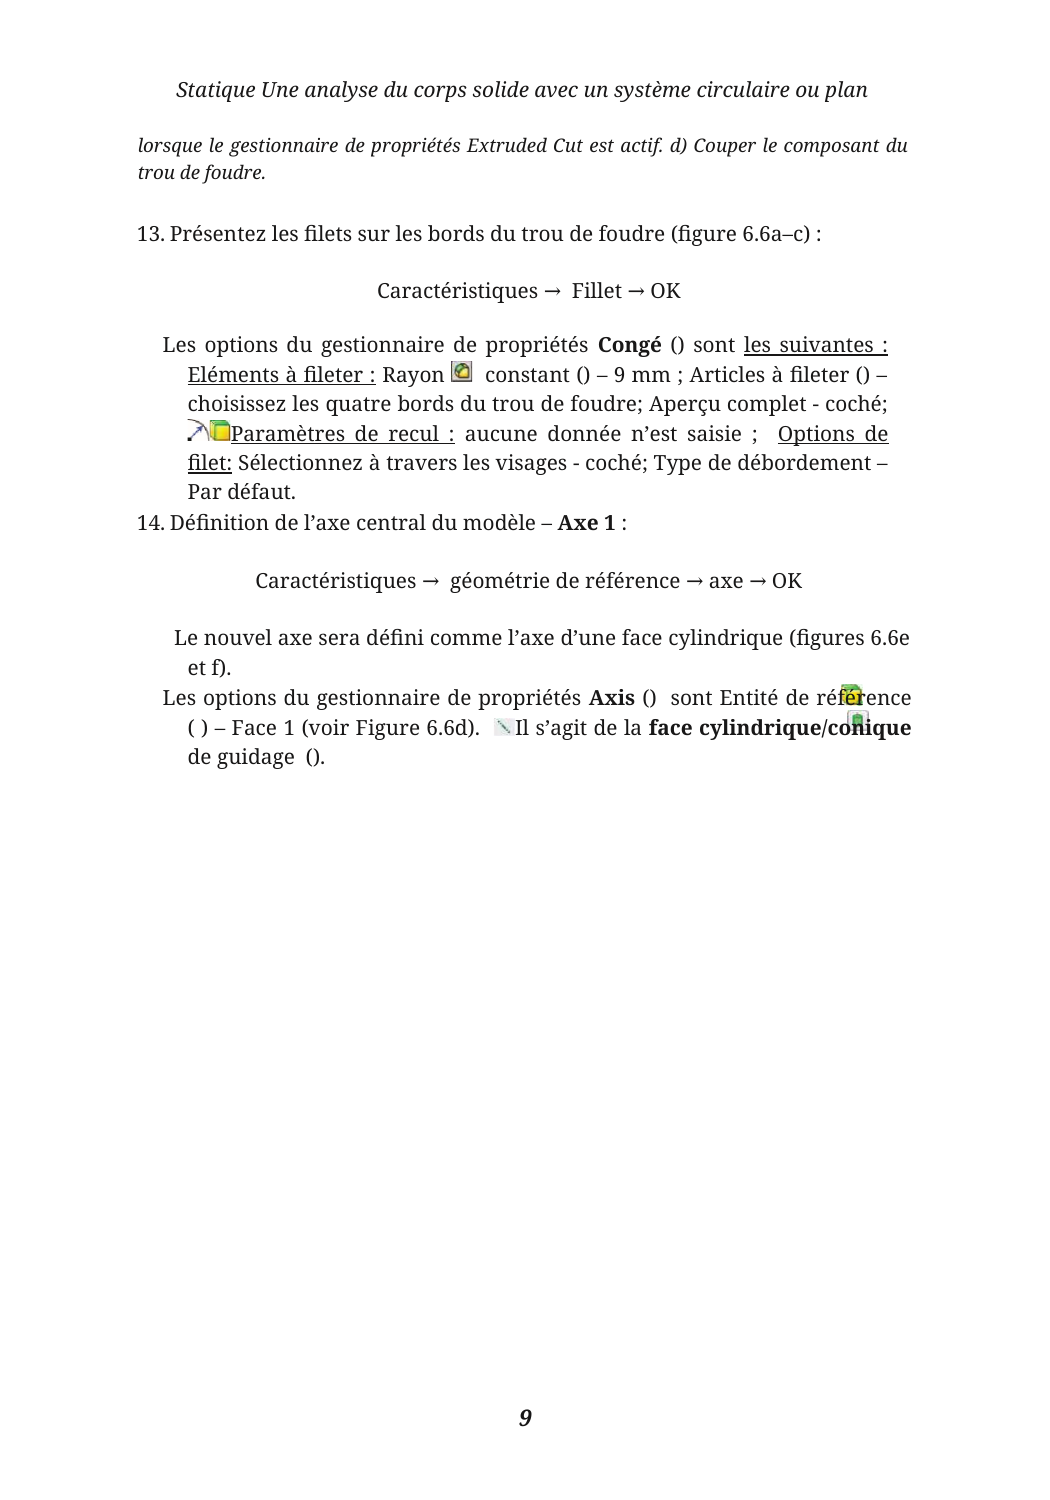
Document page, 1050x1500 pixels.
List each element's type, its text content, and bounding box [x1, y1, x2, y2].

picture [451, 361, 473, 382]
picture [493, 718, 515, 736]
text Caractéristiques → Fillet → OK [136, 276, 913, 305]
text Les options du gestionnaire de propriétés Congé () sont les suivantes : Eléments à fileter : Rayon constant () – 9 mm ; Articles à fileter () – choisissez les quatre bords du trou de foudre; Aperçu complet - coché; Paramètres de recul : aucune donnée n’est saisie ; Options de filet: Sélectionnez à travers les visages - coché; Type de débordement – Par défaut. [162, 330, 888, 506]
list Présentez les filets sur les bords du trou de foudre (figure 6.6a–c) : [137, 219, 912, 247]
picture [187, 419, 231, 441]
list Définition de l’axe central du modèle – Axe 1 : [137, 508, 912, 536]
text Le nouvel axe sera défini comme l’axe d’une face cylindrique (figures 6.6e et f). [162, 623, 912, 681]
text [136, 132, 911, 185]
text Les options du gestionnaire de propriétés Axis () sont Entité de référence ( ) – Face 1 (voir Figure 6.6d). Il s’agit de la face cylindrique/conique de guidage (). [162, 683, 912, 771]
text Caractéristiques → géométrie de référence → axe → OK [136, 566, 913, 594]
